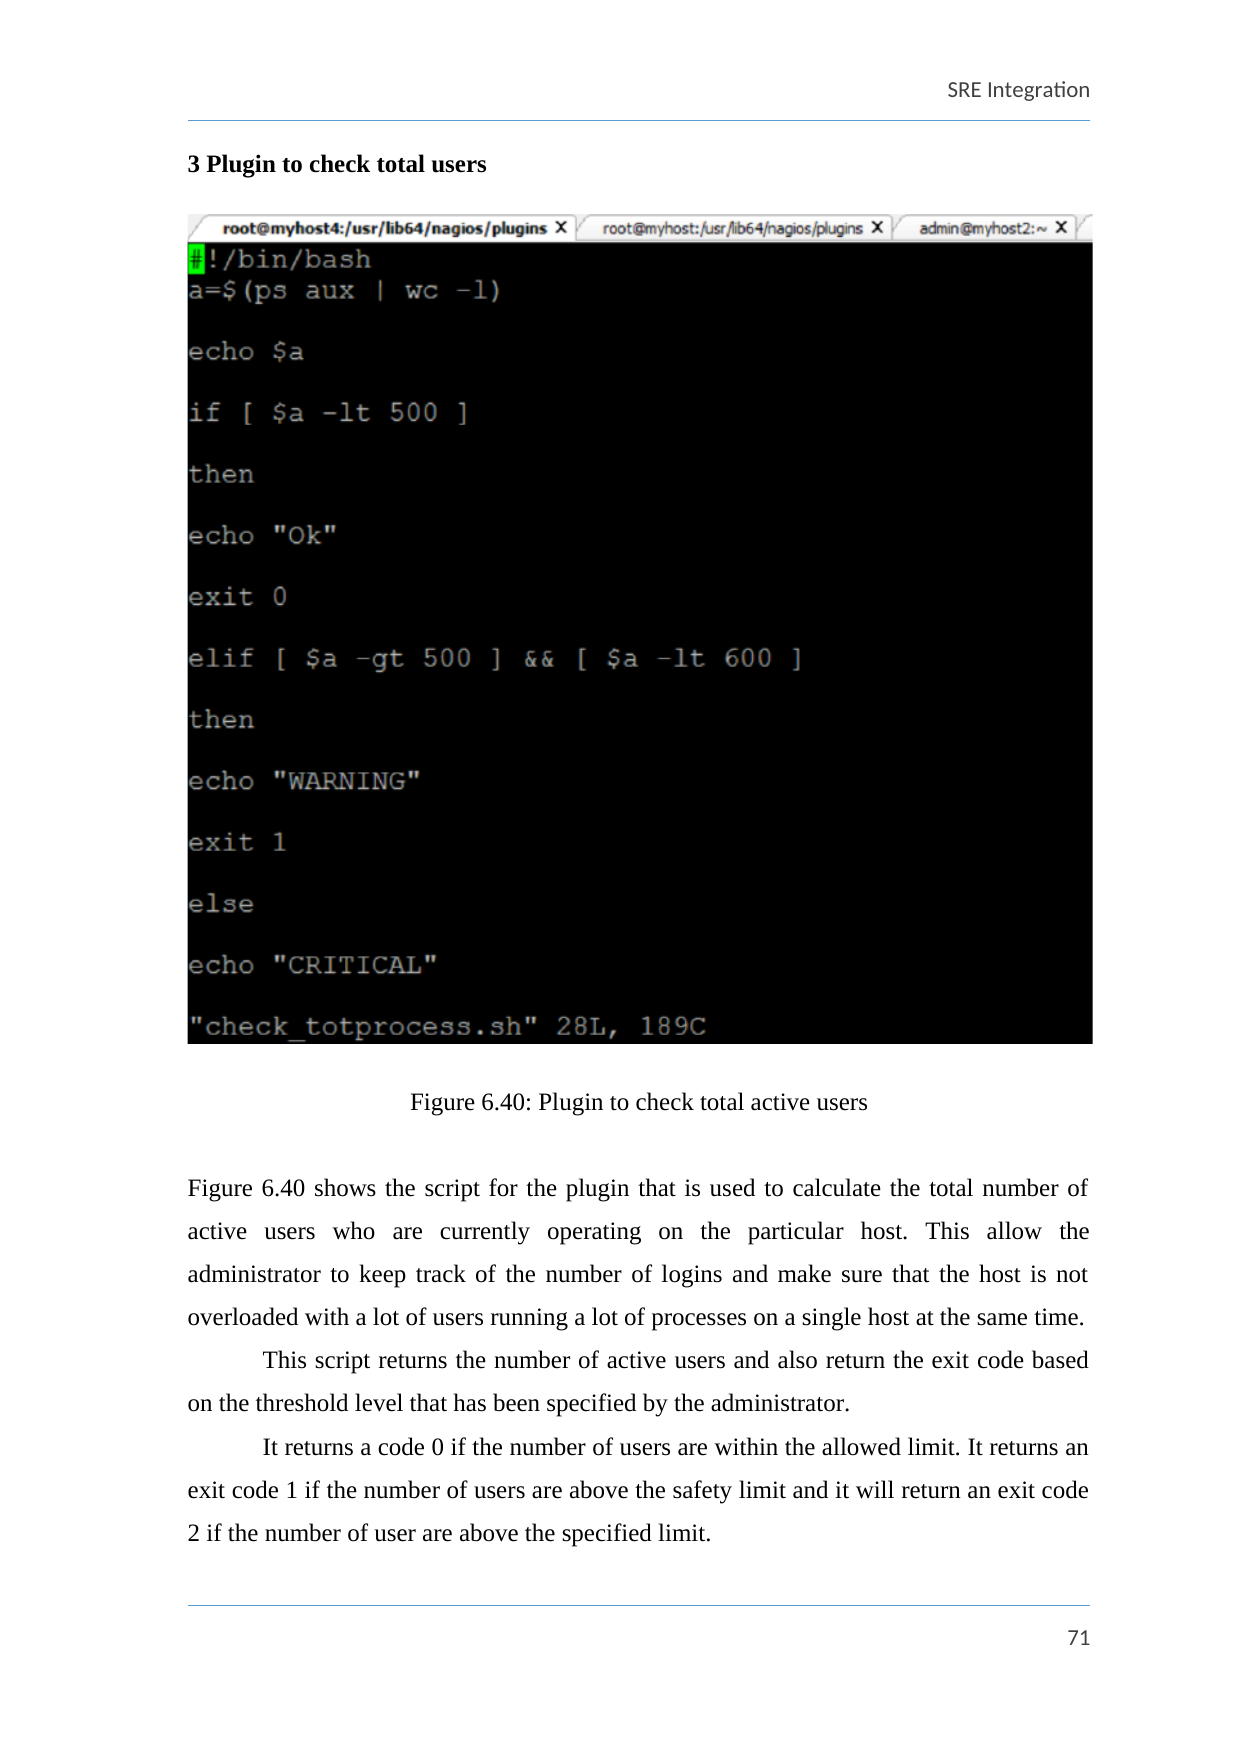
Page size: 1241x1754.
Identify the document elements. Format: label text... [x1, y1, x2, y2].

text Figure 6.40 shows the script for the plugin that is used to calculate the total number of active users who are currently operating on the particular host. This allow the administrator to keep track of the number of logins and make sure that the host is not overloaded with a lot of users running a lot of processes on a single host at the same time. [187, 1173, 1090, 1331]
text This script returns the number of active users and also return the exit code based on the threshold level that has been specified by the administrator. [187, 1345, 1090, 1417]
text Figure 6.40: Plugin to check total active users [187, 1087, 1090, 1115]
text 3 Plugin to check total users [187, 149, 1090, 177]
text It returns a code 0 if the number of users are within the allowed limit. It returns an exit code 1 if the number of users are above the safety limit and it will return an exit code 2 if the number of user are above the specified limit. [187, 1432, 1090, 1547]
picture [187, 214, 1093, 1044]
